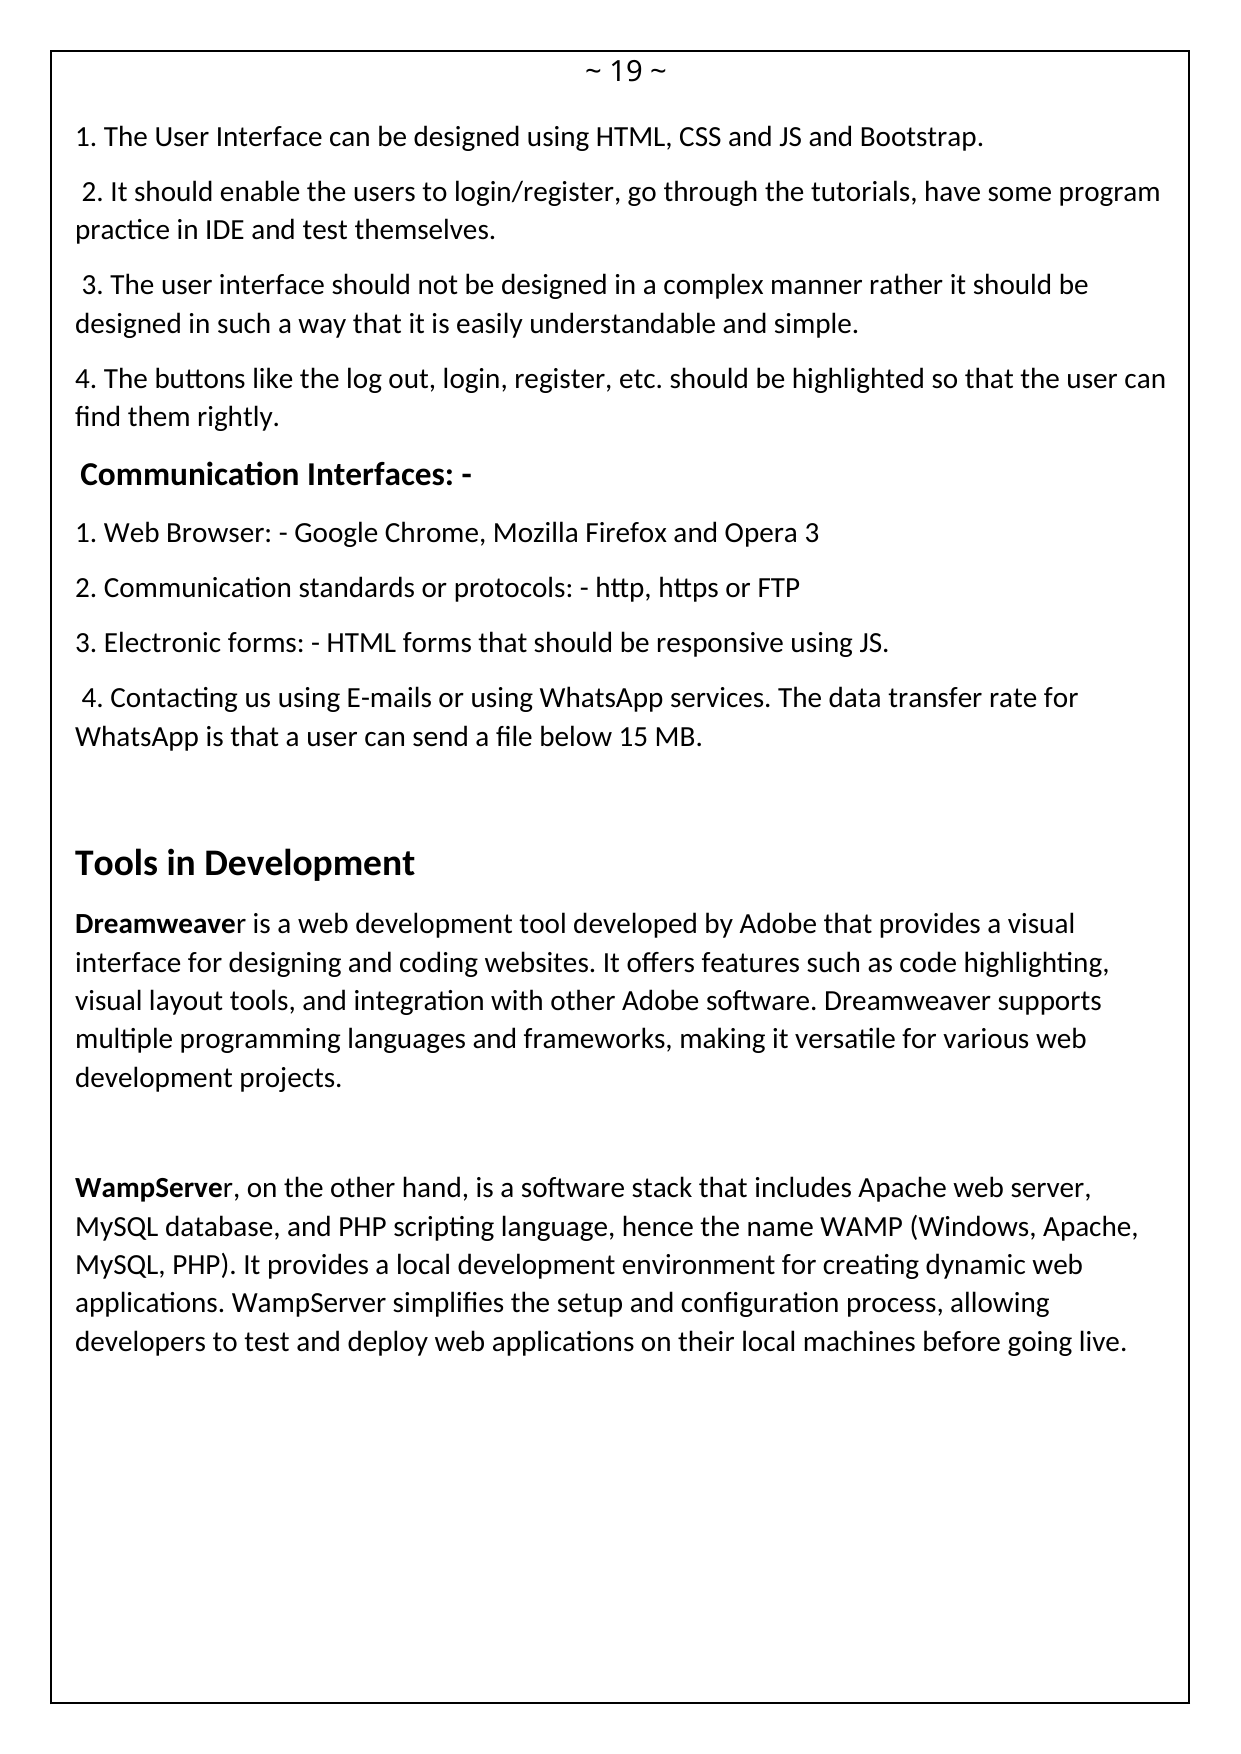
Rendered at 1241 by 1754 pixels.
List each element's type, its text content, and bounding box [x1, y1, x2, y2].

text Communication Interfaces: - [75, 453, 1177, 494]
text 2. It should enable the users to login/register, go through the tutorials, have some program practice in IDE and test themselves. [75, 173, 1177, 247]
text WampServer, on the other hand, is a software stack that includes Apache web server, MySQL database, and PHP scripting language, hence the name WAMP (Windows, Apache, MySQL, PHP). It provides a local development environment for creating dynamic web applications. WampServer simplifies the setup and configuration process, allowing developers to test and deploy web applications on their local machines before going live. [75, 1169, 1177, 1358]
text 1. The User Interface can be designed using HTML, CSS and JS and Bootstrap. [75, 118, 1177, 153]
text 3. The user interface should not be designed in a complex manner rather it should be designed in such a way that it is easily understandable and simple. [75, 266, 1177, 340]
text 1. Web Browser: - Google Chrome, Mozilla Firefox and Opera 3 [75, 514, 1177, 550]
text 3. Electronic forms: - HTML forms that should be responsive using JS. [75, 624, 1177, 660]
text 2. Communication standards or protocols: - http, https or FTP [75, 569, 1177, 605]
text 4. Contacting us using E-mails or using WhatsApp services. The data transfer rate for WhatsApp is that a user can send a file below 15 MB. [75, 679, 1177, 753]
text Tools in Development [75, 839, 1177, 885]
text Dreamweaver is a web development tool developed by Adobe that provides a visual interface for designing and coding websites. It offers features such as code highlighting, visual layout tools, and integration with other Adobe software. Dreamweaver supports multiple programming languages and frameworks, making it versatile for various web development projects. [75, 905, 1177, 1094]
text 4. The buttons like the log out, login, register, etc. should be highlighted so that the user can find them rightly. [75, 360, 1177, 434]
